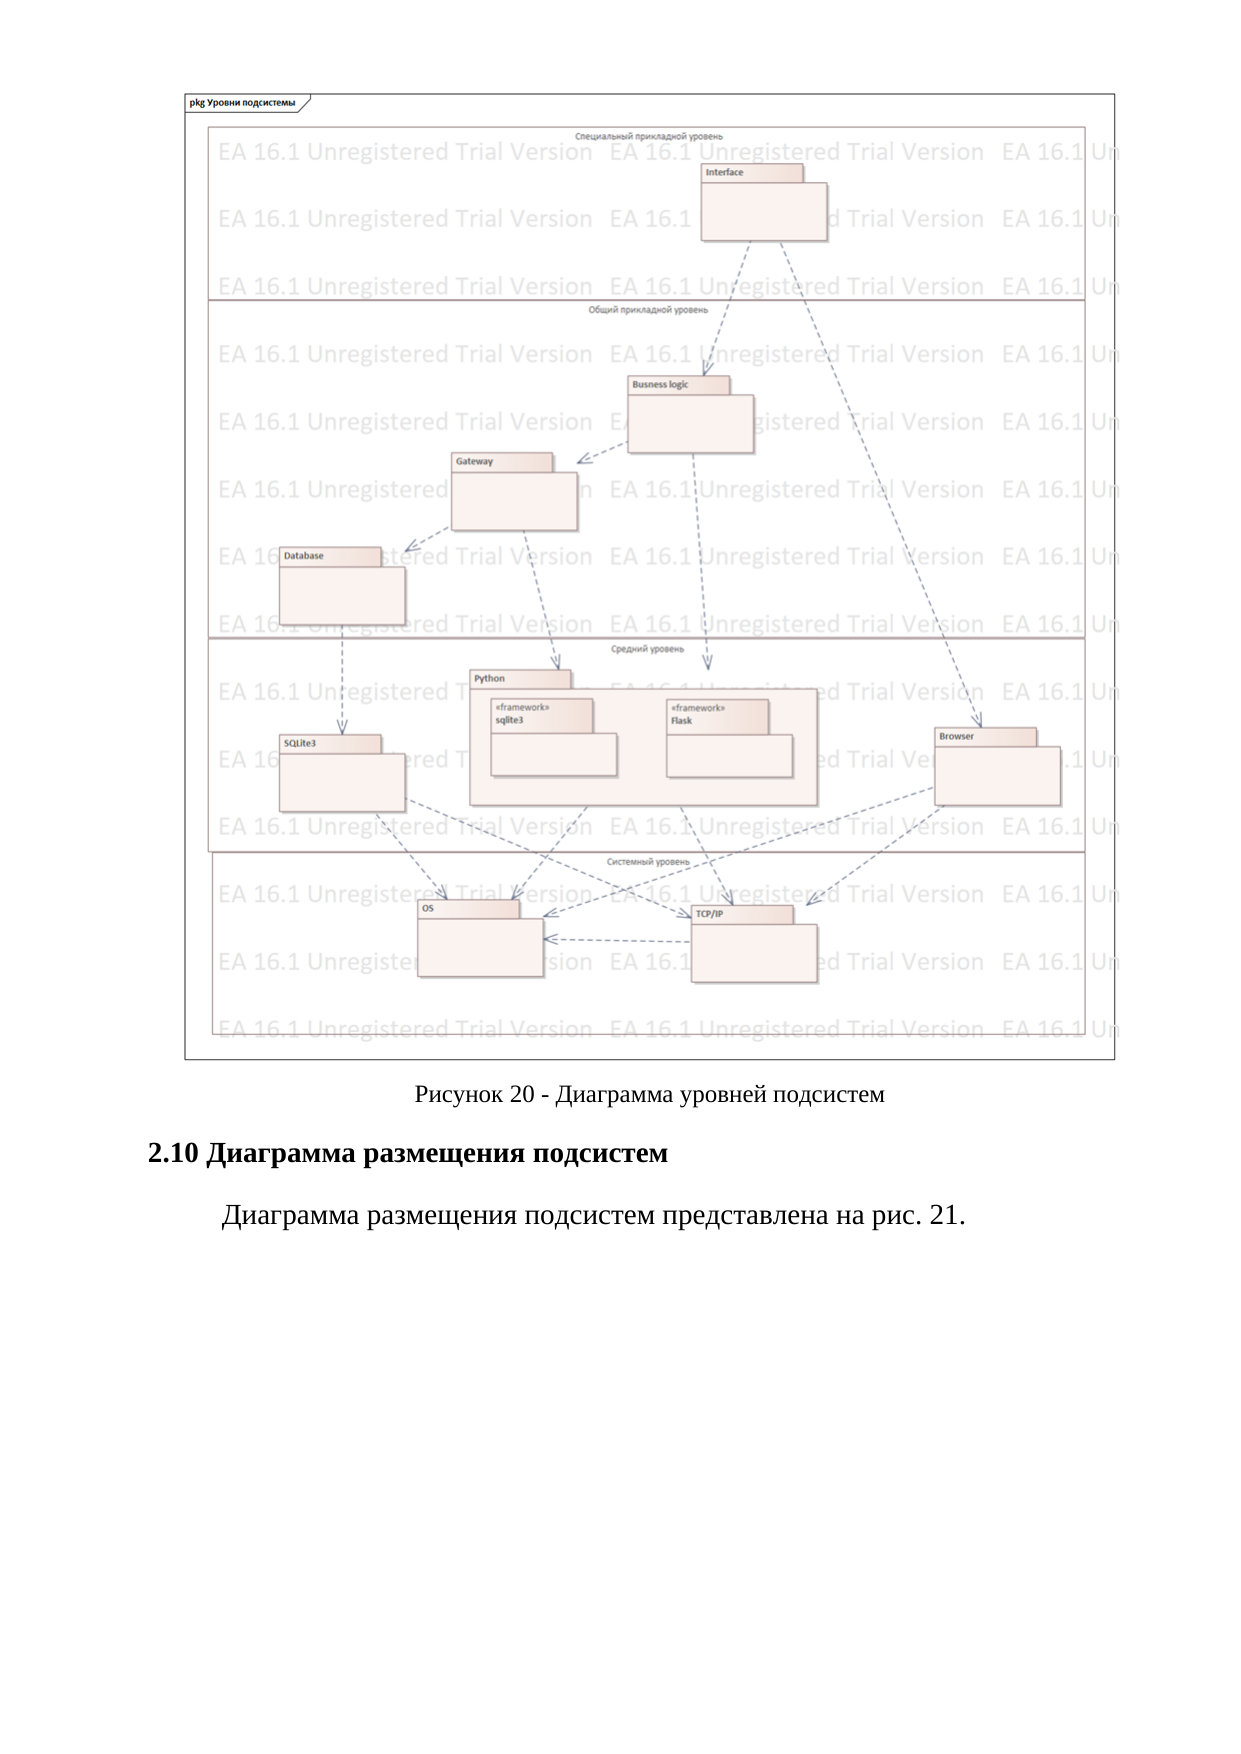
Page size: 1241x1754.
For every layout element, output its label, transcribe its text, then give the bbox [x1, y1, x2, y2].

subtitle 2.10 Диаграмма размещения подсистем [148, 1135, 1152, 1168]
text Диаграмма размещения подсистем представлена на рис. 21. [148, 1197, 1152, 1231]
picture [179, 88, 1120, 1065]
text Рисунок 20 - Диаграмма уровней подсистем [148, 1079, 1152, 1108]
